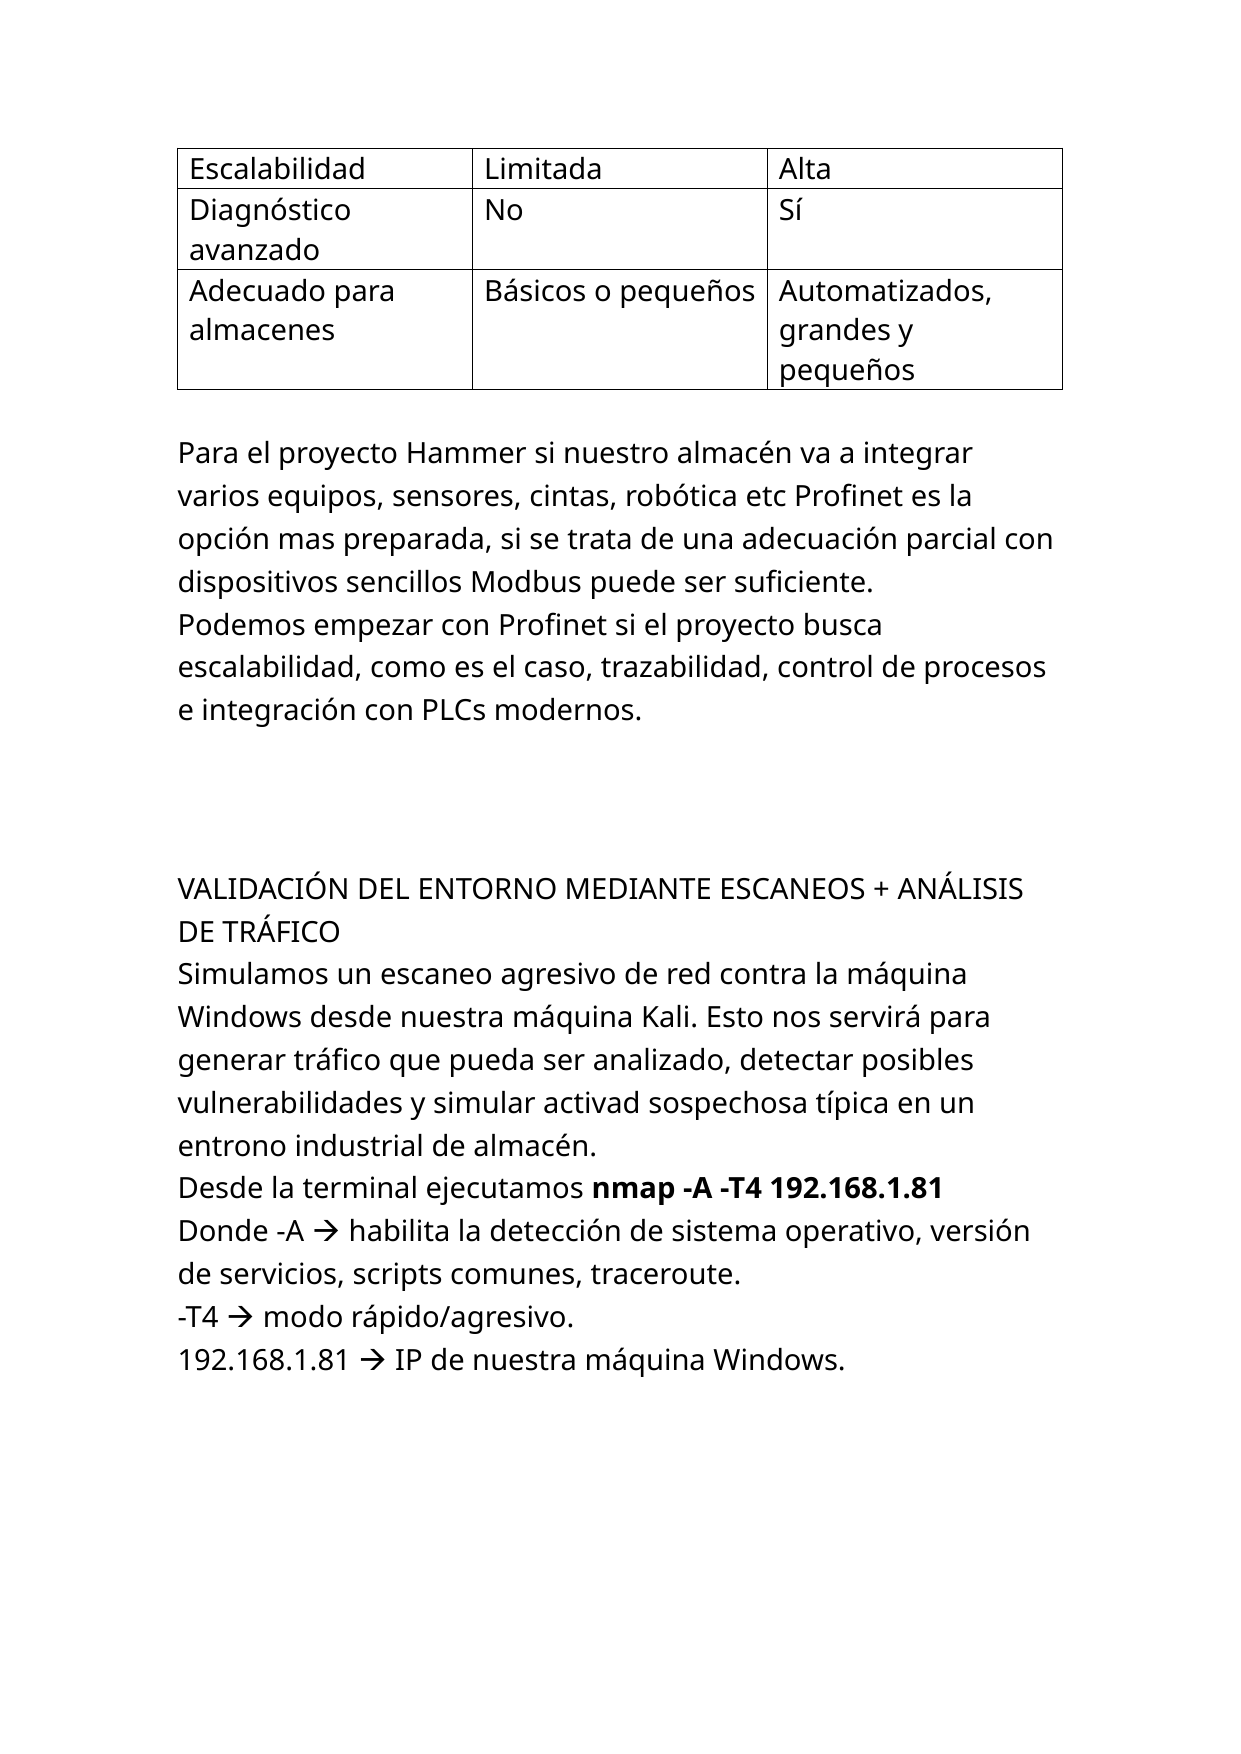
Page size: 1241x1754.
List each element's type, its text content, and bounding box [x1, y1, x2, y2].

table_cell Automatizados, grandes y pequeños [768, 270, 1062, 389]
table_cell No [473, 189, 767, 269]
text Para el proyecto Hammer si nuestro almacén va a integrar varios equipos, sensores, cintas, robótica etc Profinet es la opción mas preparada, si se trata de una adecuación parcial con dispositivos sencillos Modbus puede ser suficiente. Podemos empezar con Profinet si el proyecto busca escalabilidad, como es el caso, trazabilidad, control de procesos e integración con PLCs modernos. [177, 390, 1063, 729]
table_cell Adecuado para almacenes [178, 270, 472, 389]
table_cell Escalabilidad [178, 149, 472, 188]
table_cell Alta [768, 149, 1062, 188]
table_cell Diagnóstico avanzado [178, 189, 472, 269]
table_cell Sí [768, 189, 1062, 269]
table_cell Básicos o pequeños [473, 270, 767, 389]
table_cell Limitada [473, 149, 767, 188]
